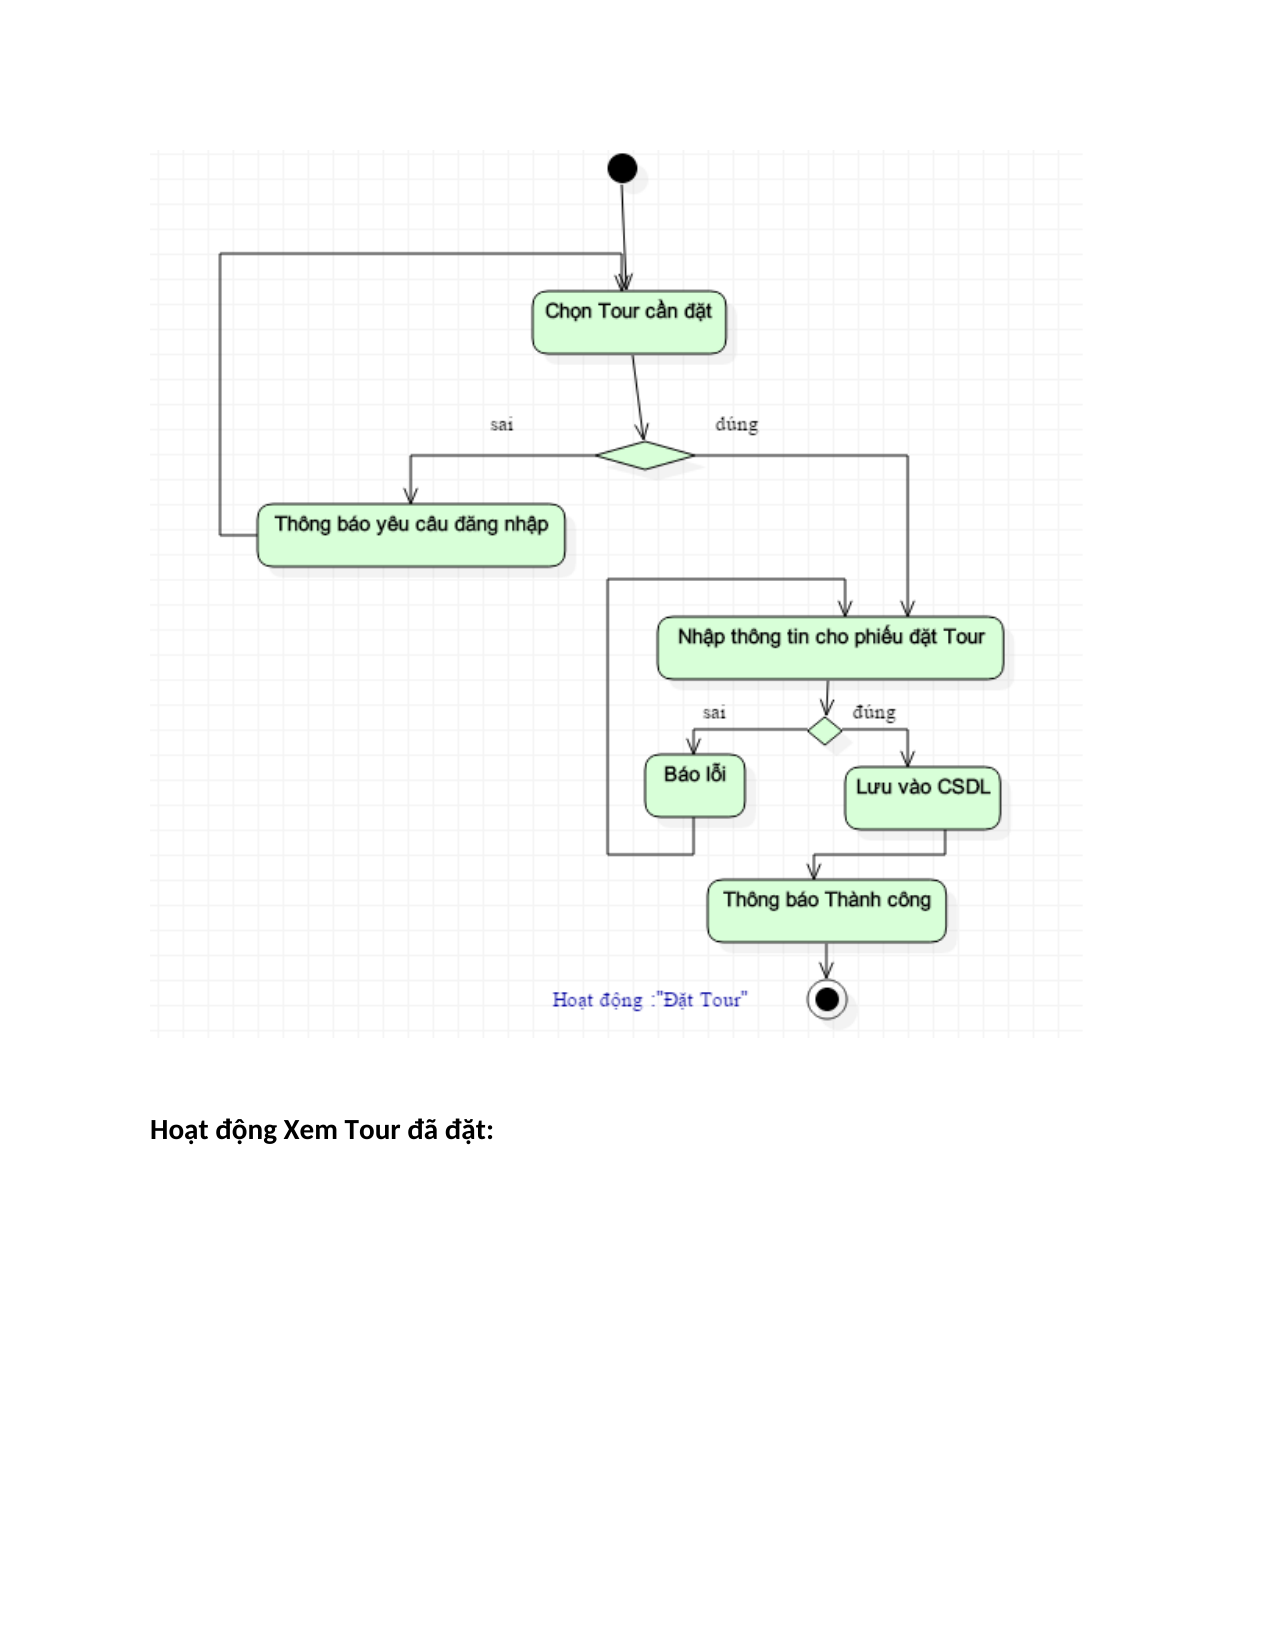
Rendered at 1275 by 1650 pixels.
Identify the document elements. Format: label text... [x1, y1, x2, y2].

picture [150, 150, 1083, 1038]
text Hoạt động Xem Tour đã đặt: [150, 1111, 1125, 1147]
